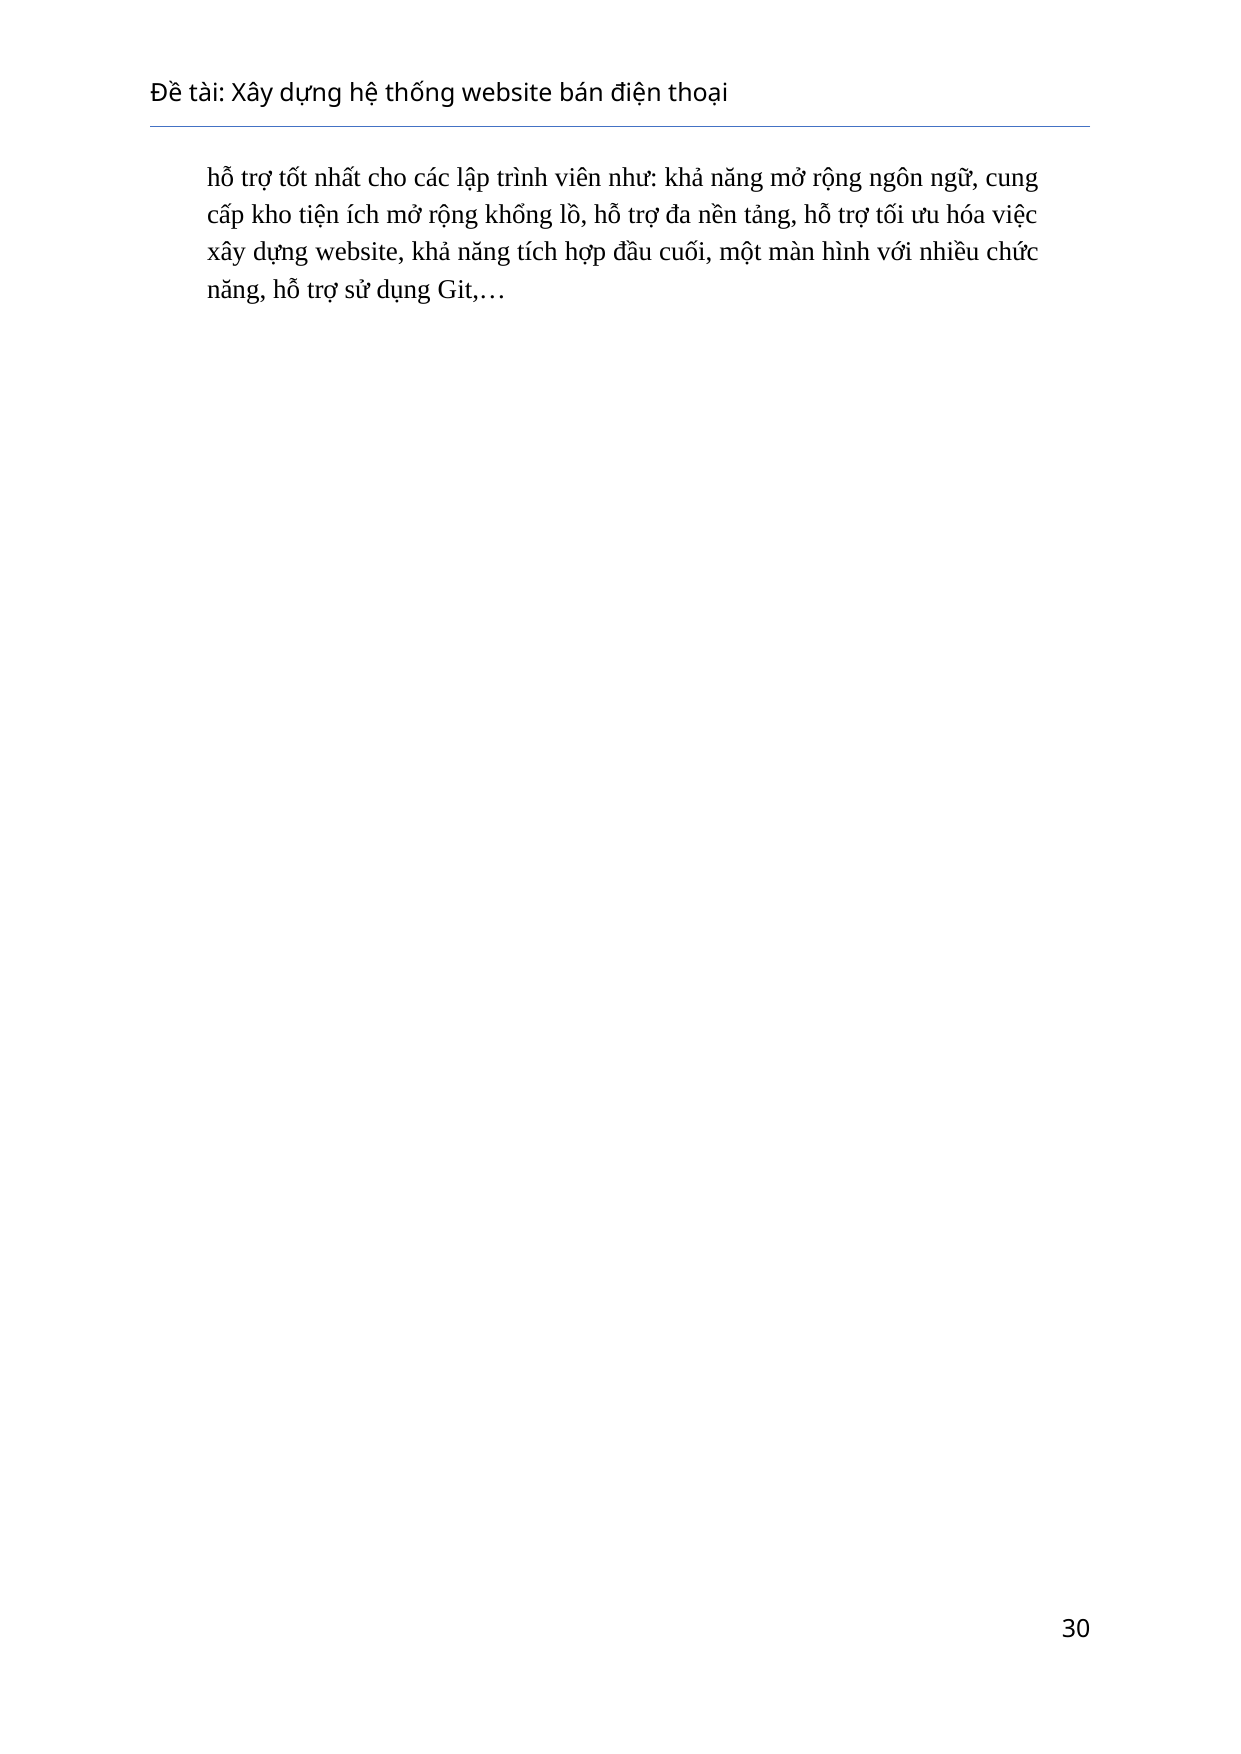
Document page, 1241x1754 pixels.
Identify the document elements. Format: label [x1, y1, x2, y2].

text [207, 161, 1039, 304]
